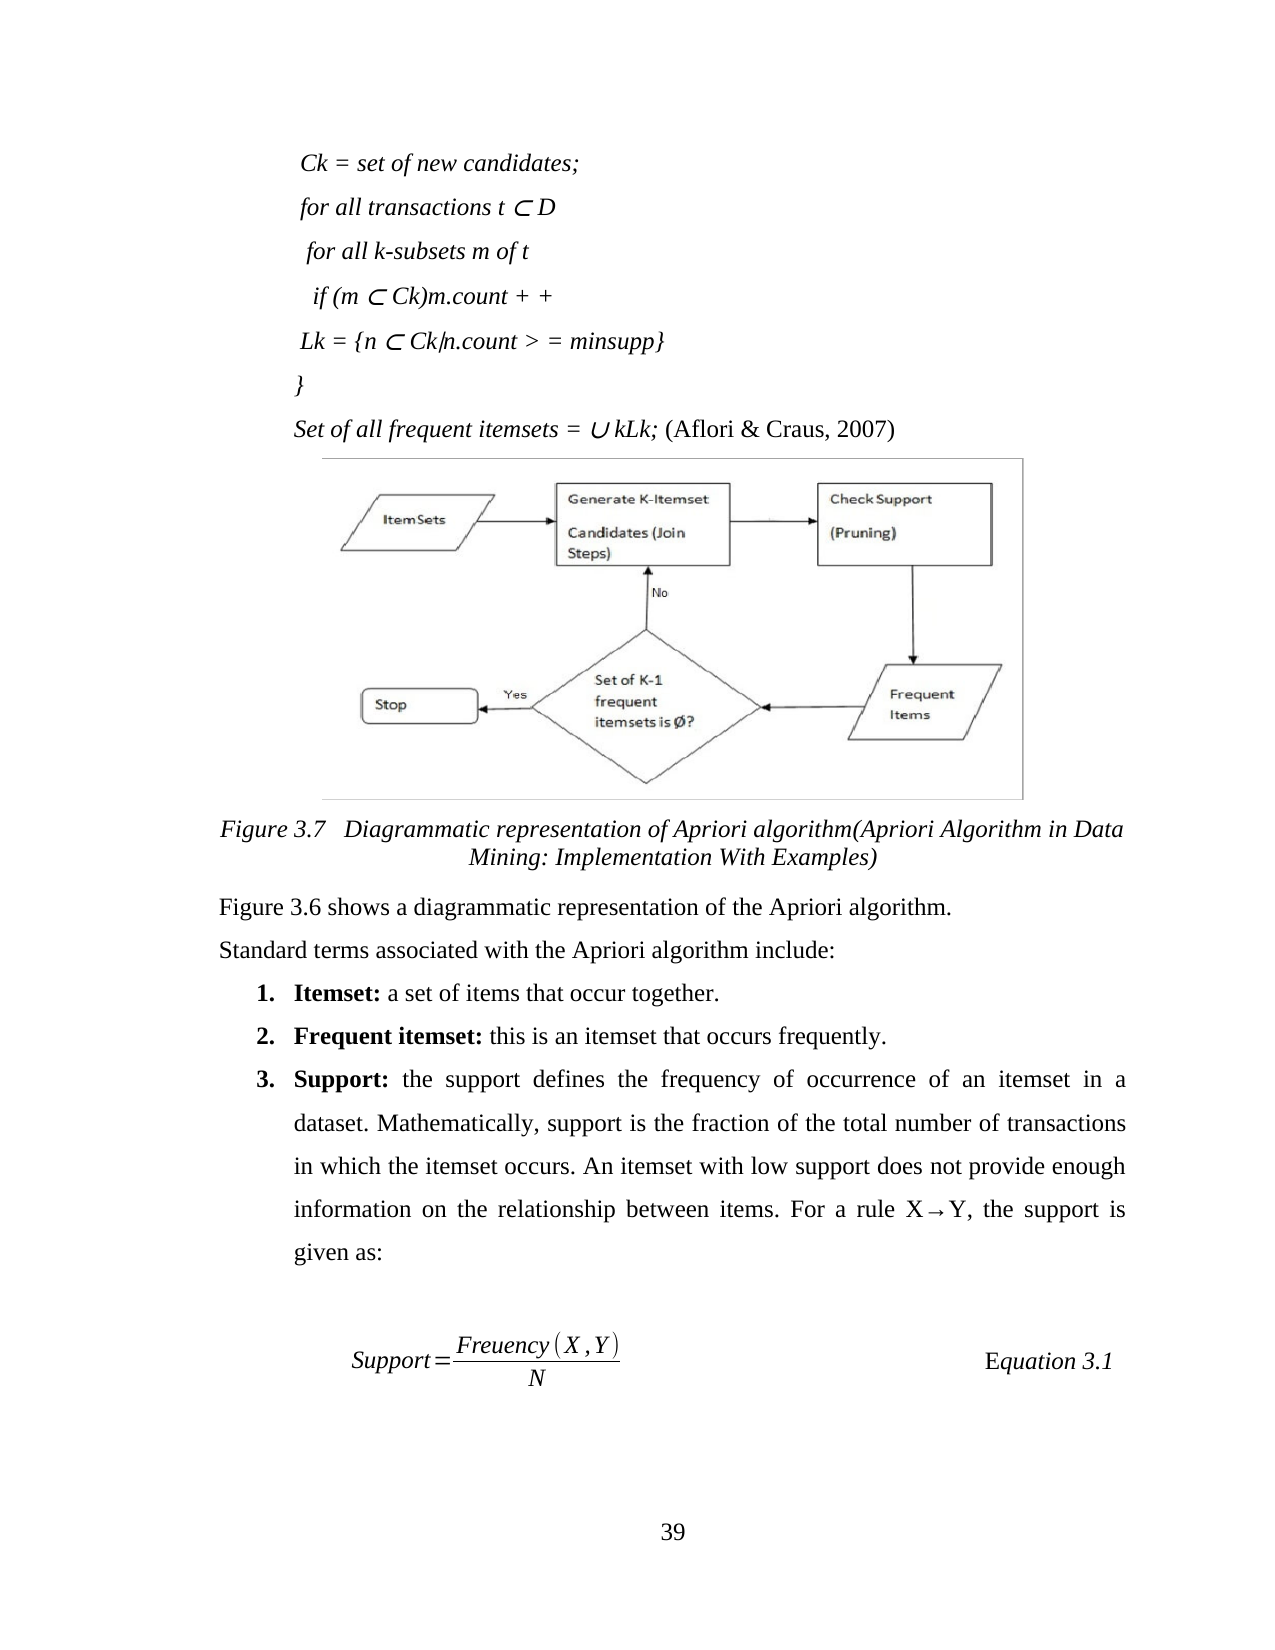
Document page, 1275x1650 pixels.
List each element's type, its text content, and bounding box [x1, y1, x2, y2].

table_header [219, 1330, 678, 1405]
text if (m ⊂ Ck)m.count + + [293, 279, 1127, 309]
text for all transactions t ⊂ D [293, 191, 1127, 221]
text Set of all frequent itemsets = ∪ kLk; (Aflori & Craus, 2007) [293, 413, 1127, 443]
list Frequent itemset: this is an itemset that occurs frequently. [256, 1021, 1127, 1050]
text Figure 3.6 shows a diagrammatic representation of the Apriori algorithm. [218, 892, 1127, 921]
list Itemset: a set of items that occur together. [256, 978, 1127, 1007]
text Ck = set of new candidates; [293, 148, 1127, 176]
list Support: the support defines the frequency of occurrence of an itemset in a dataset. Mathematically, support is the fraction of the total number of transactions in which the itemset occurs. An itemset with low support does not provide enough information on the relationship between items. For a rule X→Y, the support is given as: [256, 1064, 1127, 1266]
text for all k-subsets m of t [293, 236, 1127, 265]
table_header Equation 3.1 [679, 1330, 1127, 1405]
text Lk = {n ⊂ Ck∣n.count > = minsupp} [293, 324, 1127, 355]
text Standard terms associated with the Apriori algorithm include: [218, 935, 1127, 964]
picture [322, 458, 1024, 800]
text } [293, 370, 1127, 399]
